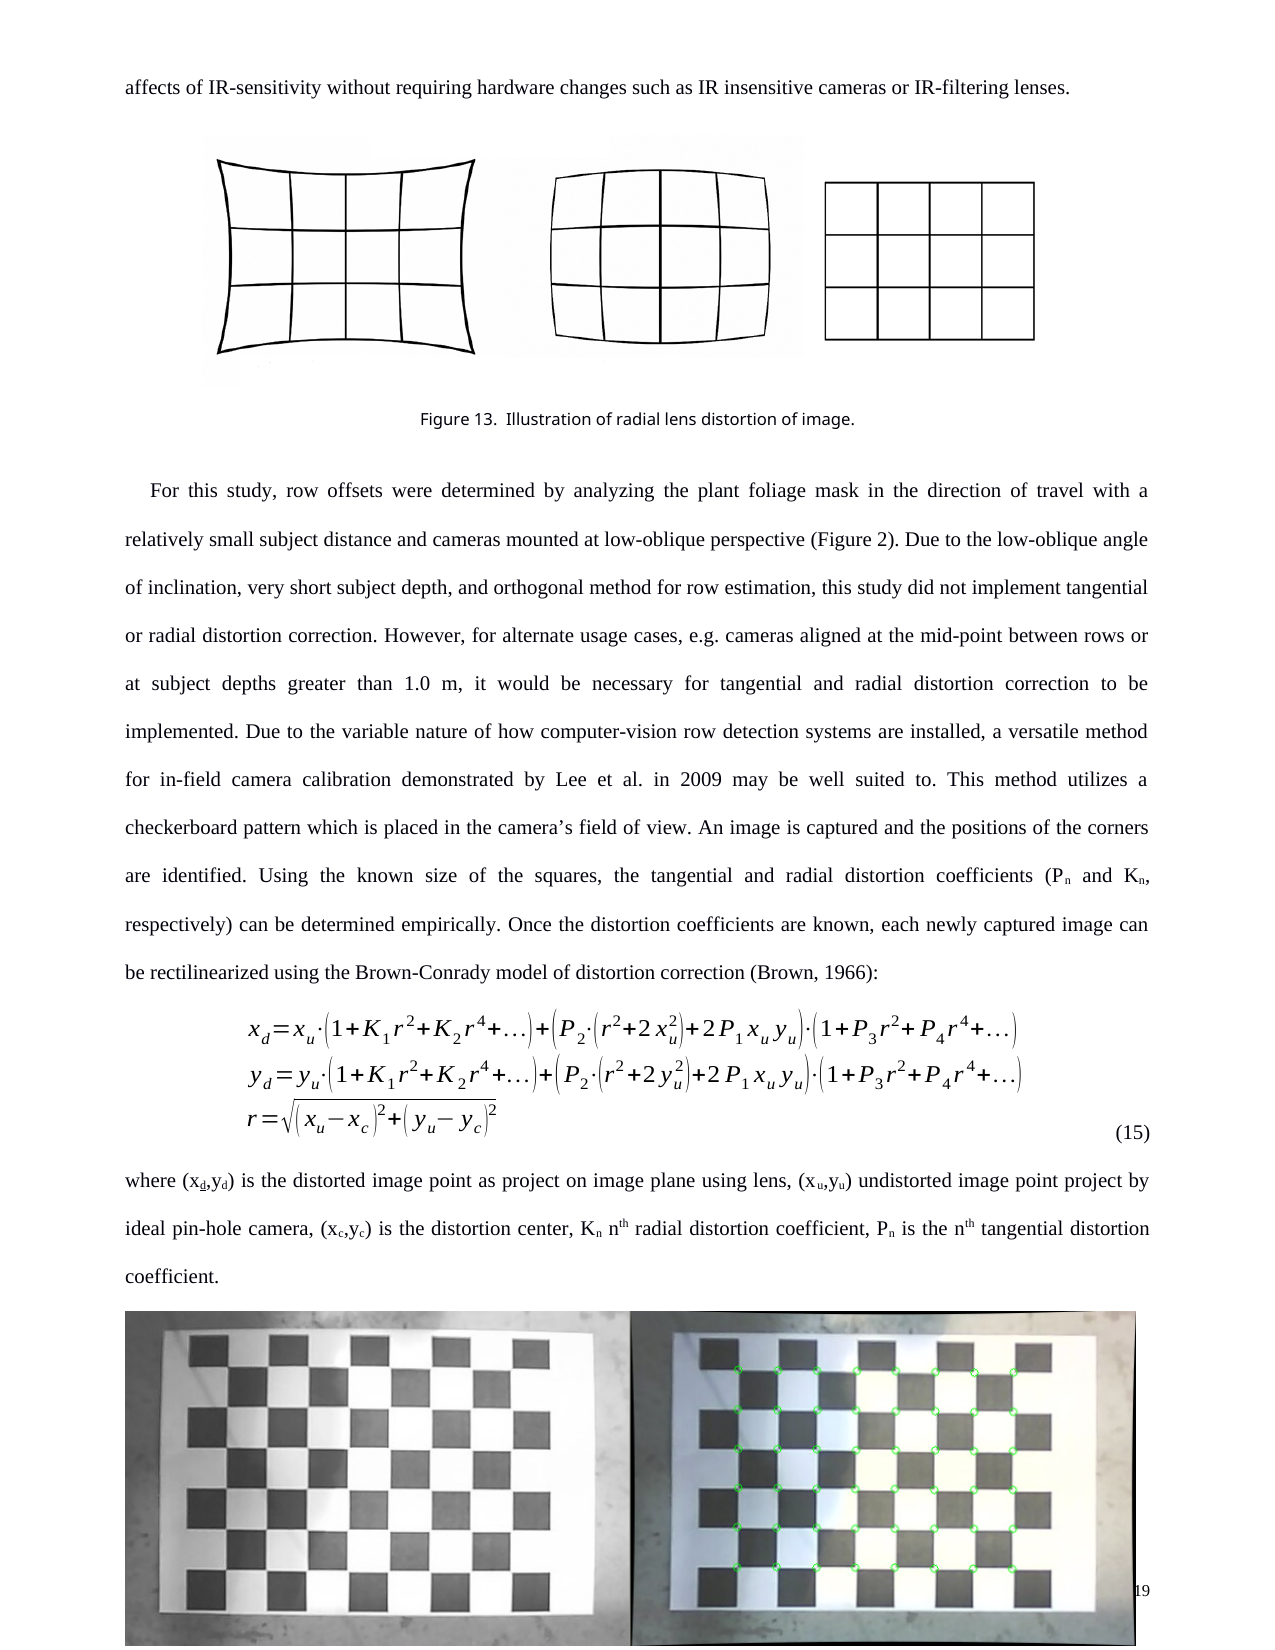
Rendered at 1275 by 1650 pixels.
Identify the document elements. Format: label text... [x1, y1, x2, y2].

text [125, 75, 1150, 99]
picture [125, 1311, 1136, 1646]
text (15) [125, 1008, 1150, 1144]
text For this study, row offsets were determined by analyzing the plant foliage mask in the direction of travel with a relatively small subject distance and cameras mounted at low-oblique perspective (Figure 2). Due to the low-oblique angle of inclination, very short subject depth, and orthogonal method for row estimation, this study did not implement tangential or radial distortion correction. However, for alternate usage cases, e.g. cameras aligned at the mid-point between rows or at subject depths greater than 1.0 m, it would be necessary for tangential and radial distortion correction to be implemented. Due to the variable nature of how computer-vision row detection systems are installed, a versatile method for in-field camera calibration demonstrated by Lee et al. in 2009 may be well suited to. This method utilizes a checkerboard pattern which is placed in the camera’s field of view. An image is captured and the positions of the corners are identified. Using the known size of the squares, the tangential and radial distortion coefficients (Pn and Kn, respectively) can be determined empirically. Once the distortion coefficients are known, each newly captured image can be rectilinearized using the Brown-Conrady model of distortion correction (Brown, 1966): [125, 478, 1150, 984]
text Figure 13. Illustration of radial lens distortion of image. [125, 408, 1150, 430]
picture [202, 135, 1073, 395]
